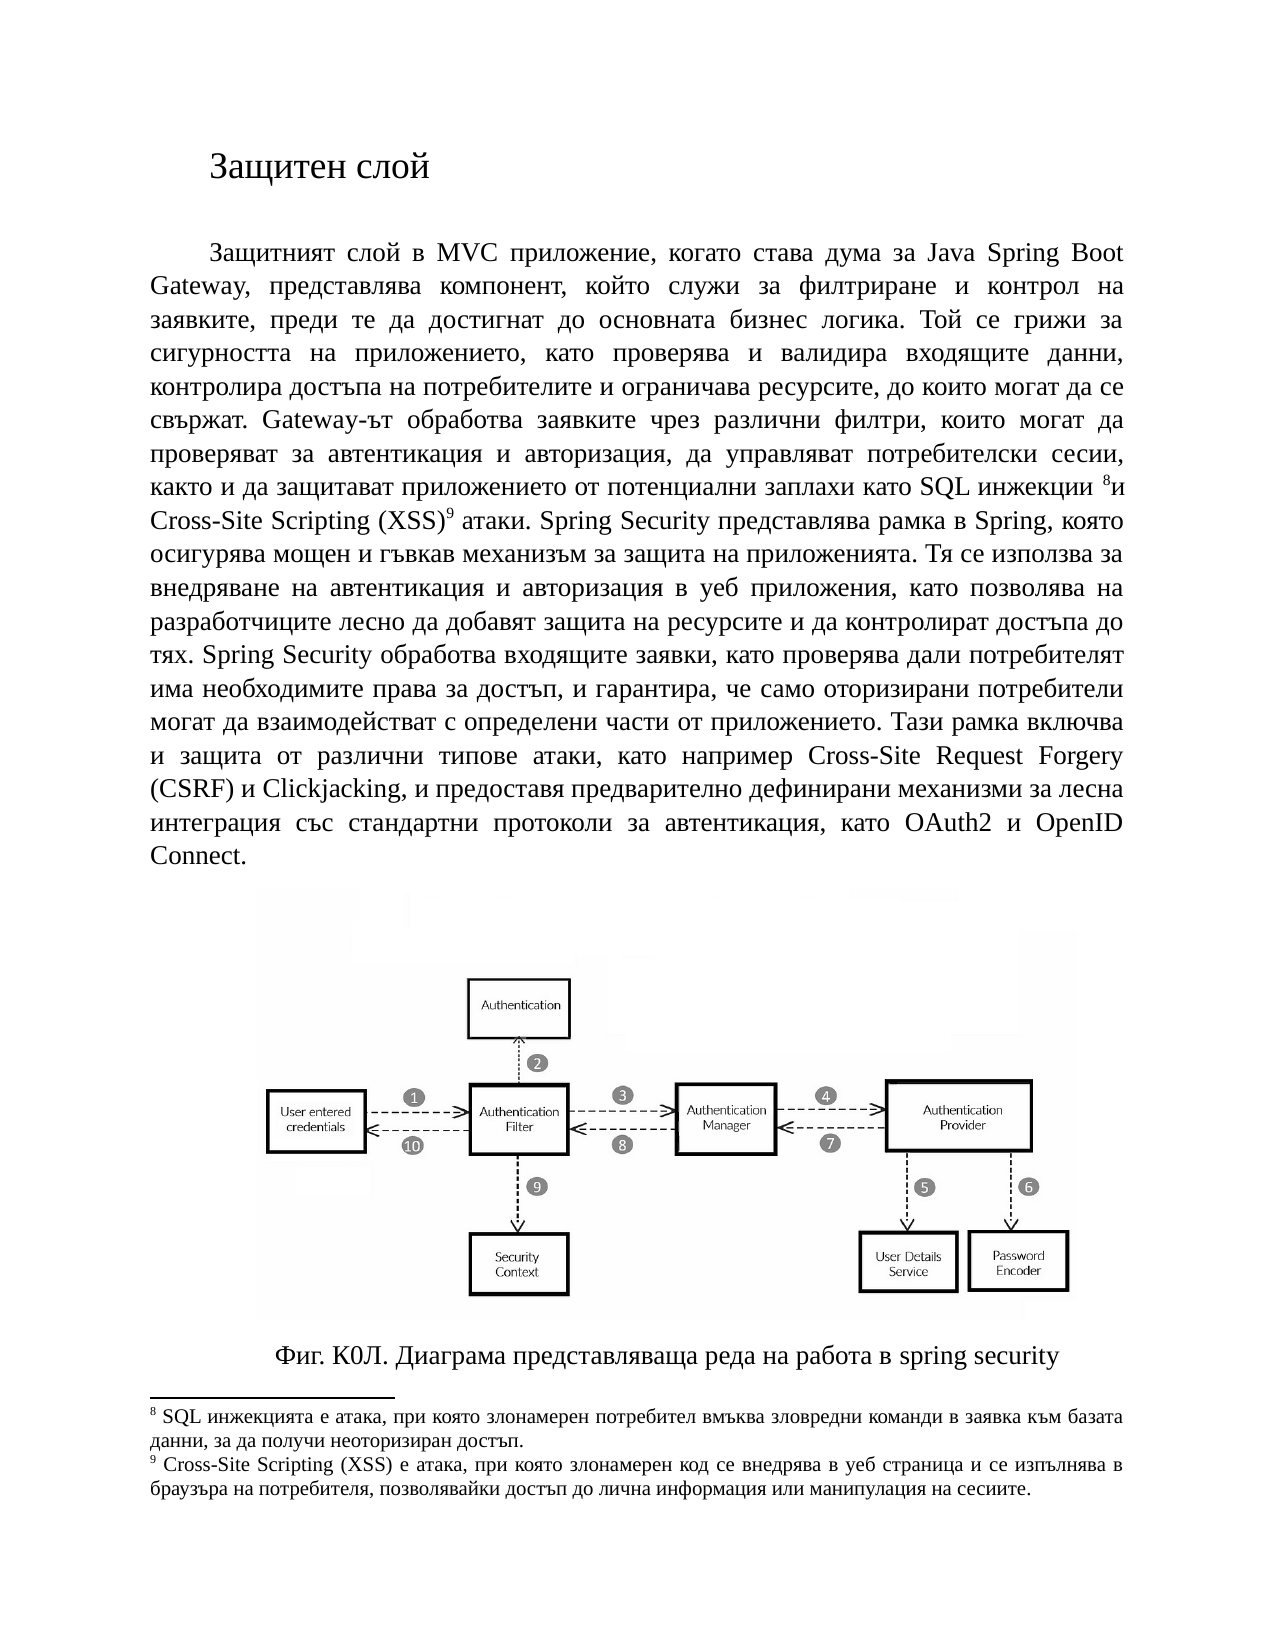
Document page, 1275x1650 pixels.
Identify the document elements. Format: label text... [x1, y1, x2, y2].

text Защитният слой в MVC приложение, когато става дума за Java Spring Boot Gateway, представлява компонент, който служи за филтриране и контрол на заявките, преди те да достигнат до основната бизнес логика. Той се грижи за сигурността на приложението, като проверява и валидира входящите данни, контролира достъпа на потребителите и ограничава ресурсите, до които могат да се свържат. Gateway-ът обработва заявките чрез различни филтри, които могат да проверяват за автентикация и авторизация, да управляват потребителски сесии, както и да защитават приложението от потенциални заплахи като SQL инжекции и Cross-Site Scripting (XSS) атаки. Spring Security представлява рамка в Spring, която осигурява мощен и гъвкав механизъм за защита на приложенията. Тя се използва за внедряване на автентикация и авторизация в уеб приложения, като позволява на разработчиците лесно да добавят защита на ресурсите и да контролират достъпа до тях. Spring Security обработва входящите заявки, като проверява дали потребителят има необходимите права за достъп, и гарантира, че само оторизирани потребители могат да взаимодействат с определени части от приложението. Тази рамка включва и защита от различни типове атаки, като например Cross-Site Request Forgery (CSRF) и Clickjacking, и предоставя предварително дефинирани механизми за лесна интеграция със стандартни протоколи за автентикация, като OAuth2 и OpenID Connect. [150, 236, 1125, 871]
text Фиг. К0Л. Диаграма представляваща реда на работа в spring security [150, 1339, 1125, 1370]
picture [257, 889, 1078, 1320]
subtitle Защитен слой [150, 150, 1125, 185]
